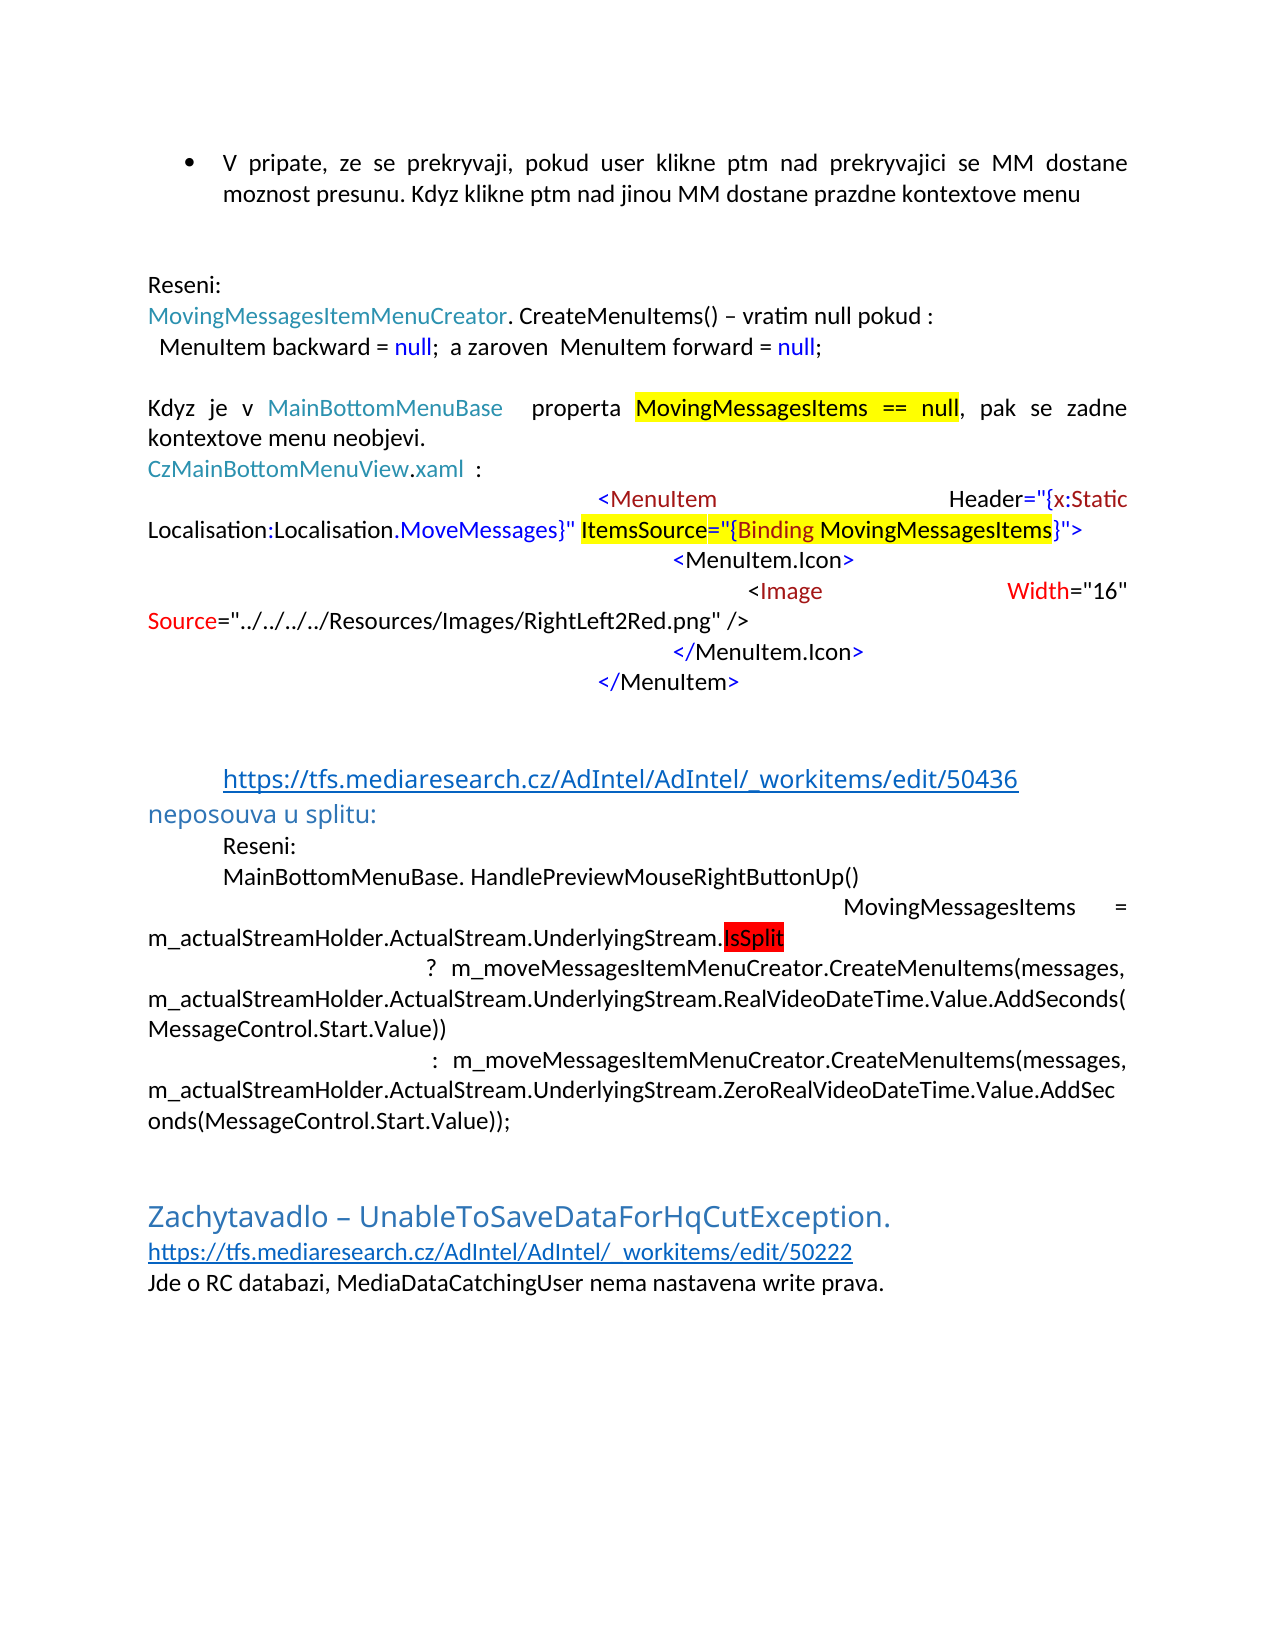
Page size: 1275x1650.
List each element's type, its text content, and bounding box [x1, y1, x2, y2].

text Reseni: [148, 830, 1127, 861]
text CzMainBottomMenuView.xaml : [148, 453, 1127, 483]
list V pripate, ze se prekryvaji, pokud user klikne ptm nad prekryvajici se MM dostane moznost presunu. Kdyz klikne ptm nad jinou MM dostane prazdne kontextove menu [185, 148, 1127, 209]
text MovingMessagesItemMenuCreator. CreateMenuItems() – vratim null pokud : [148, 300, 1127, 331]
text MenuItem backward = null; a zaroven MenuItem forward = null; [148, 331, 1127, 361]
text ? m_moveMessagesItemMenuCreator.CreateMenuItems(messages, m_actualStreamHolder.ActualStream.UnderlyingStream.RealVideoDateTime.Value.AddSeconds(MessageControl.Start.Value)) [148, 952, 1127, 1044]
text </MenuItem> [148, 666, 1127, 697]
text <Image Width="16" Source="../../../../Resources/Images/RightLeft2Red.png" /> [148, 575, 1127, 636]
text Jde o RC databazi, MediaDataCatchingUser nema nastavena write prava. [148, 1267, 1127, 1297]
text Reseni: [148, 270, 1127, 300]
text https://tfs.mediaresearch.cz/AdIntel/AdIntel/_workitems/edit/50222 [148, 1236, 1127, 1267]
subtitle https://tfs.mediaresearch.cz/AdIntel/AdIntel/_workitems/edit/50436 neposouva u splitu: [148, 762, 1127, 830]
text Kdyz je v MainBottomMenuBase properta MovingMessagesItems == null, pak se zadne kontextove menu neobjevi. [148, 392, 1127, 453]
text </MenuItem.Icon> [148, 636, 1127, 666]
text <MenuItem Header="{x:Static Localisation:Localisation.MoveMessages}" ItemsSource="{Binding MovingMessagesItems}"> [148, 483, 1127, 544]
subtitle Zachytavadlo – UnableToSaveDataForHqCutException. [148, 1197, 1127, 1236]
text MainBottomMenuBase. HandlePreviewMouseRightButtonUp() [148, 861, 1127, 891]
text : m_moveMessagesItemMenuCreator.CreateMenuItems(messages, m_actualStreamHolder.ActualStream.UnderlyingStream.ZeroRealVideoDateTime.Value.AddSeconds(MessageControl.Start.Value)); [148, 1044, 1127, 1136]
text MovingMessagesItems = m_actualStreamHolder.ActualStream.UnderlyingStream.IsSplit [148, 891, 1127, 952]
text <MenuItem.Icon> [148, 544, 1127, 575]
